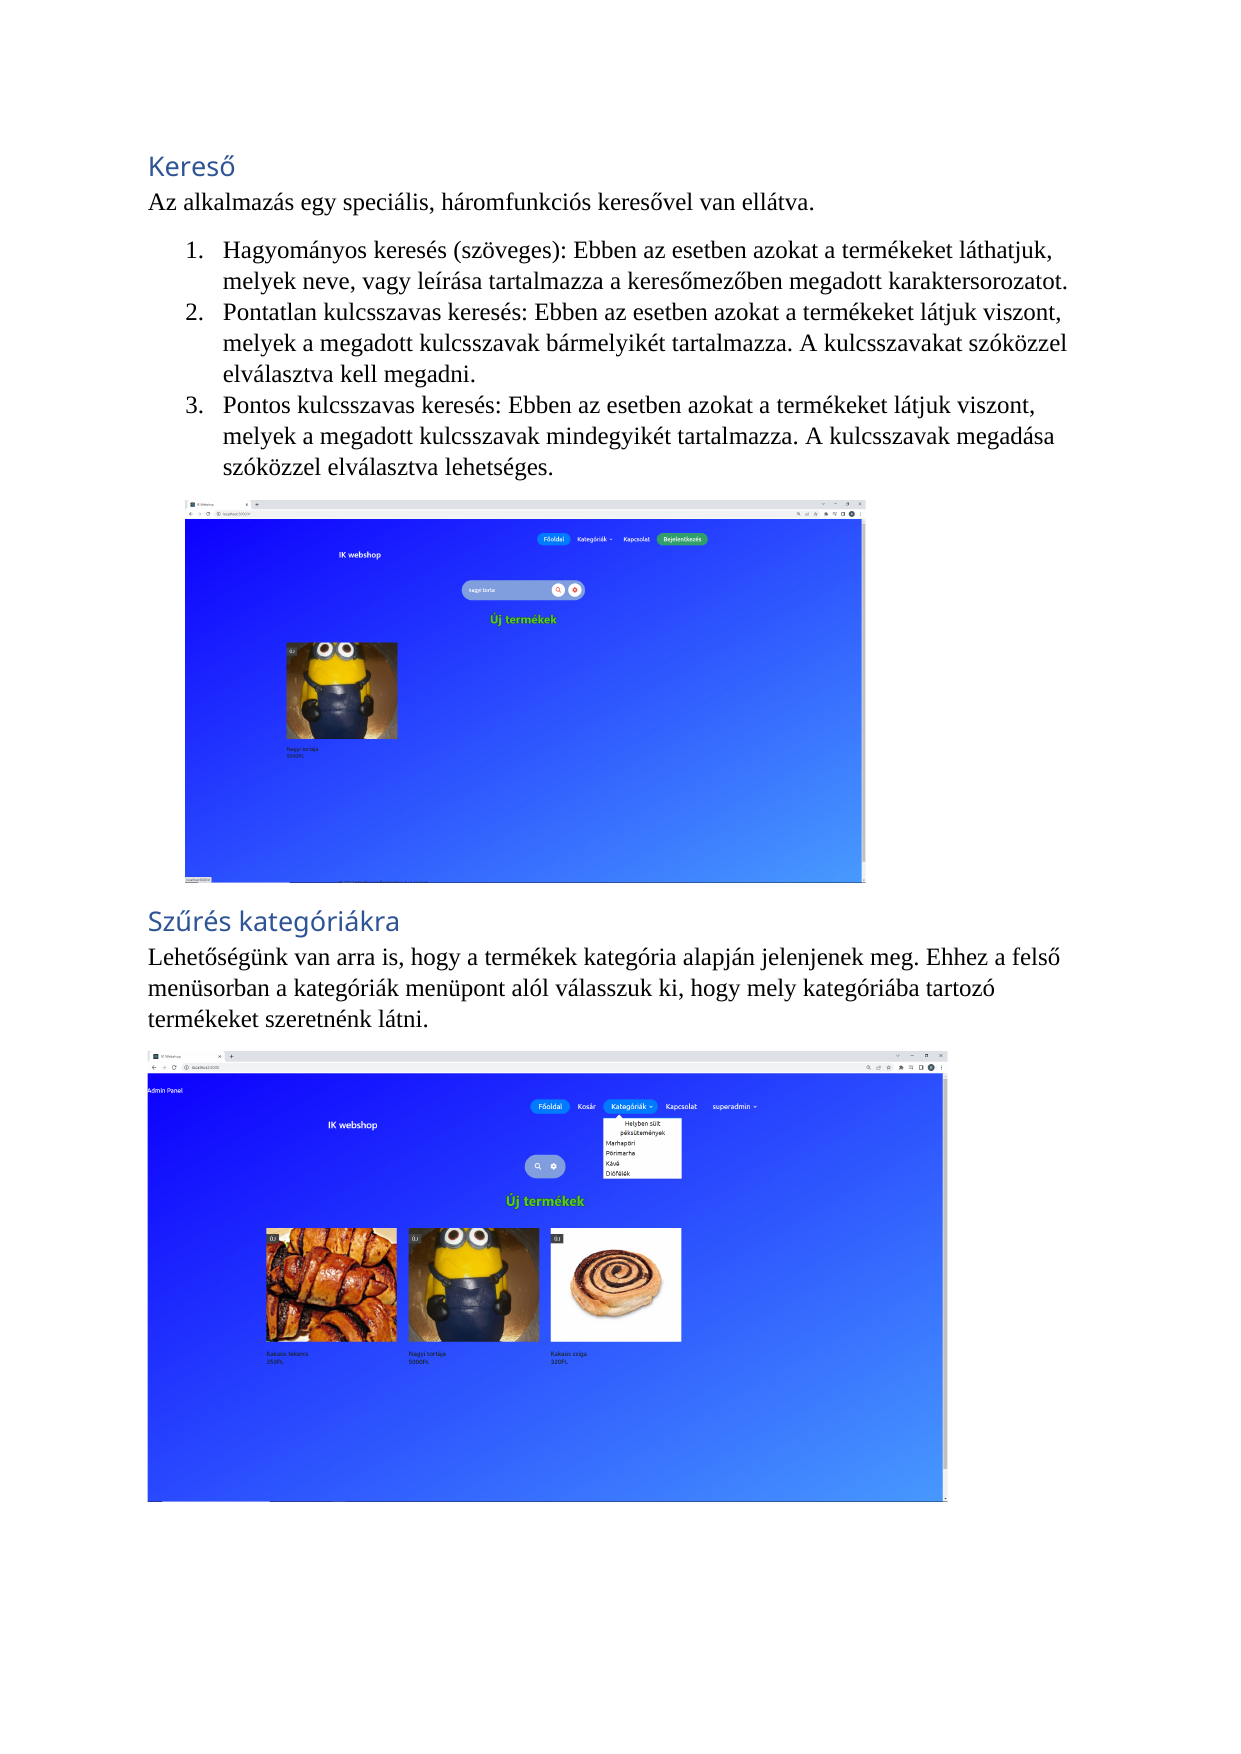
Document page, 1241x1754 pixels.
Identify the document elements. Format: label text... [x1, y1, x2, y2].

subtitle Kereső [148, 148, 1092, 184]
list Pontatlan kulcsszavas keresés: Ebben az esetben azokat a termékeket látjuk viszont, melyek a megadott kulcsszavak bármelyikét tartalmazza. A kulcsszavakat szóközzel elválasztva kell megadni. [185, 297, 1092, 388]
list Pontos kulcsszavas keresés: Ebben az esetben azokat a termékeket látjuk viszont, melyek a megadott kulcsszavak mindegyikét tartalmazza. A kulcsszavak megadása szóközzel elválasztva lehetséges. [185, 390, 1092, 481]
picture [147, 1051, 948, 1502]
text Lehetőségünk van arra is, hogy a termékek kategória alapján jelenjenek meg. Ehhez a felső menüsorban a kategóriák menüpont alól válasszuk ki, hogy mely kategóriába tartozó termékeket szeretnénk látni. [148, 942, 1092, 1033]
list Hagyományos keresés (szöveges): Ebben az esetben azokat a termékeket láthatjuk, melyek neve, vagy leírása tartalmazza a keresőmezőben megadott karaktersorozatot. [185, 235, 1092, 295]
picture [185, 500, 866, 883]
text Az alkalmazás egy speciális, háromfunkciós keresővel van ellátva. [148, 187, 1092, 216]
subtitle Szűrés kategóriákra [148, 902, 1092, 939]
